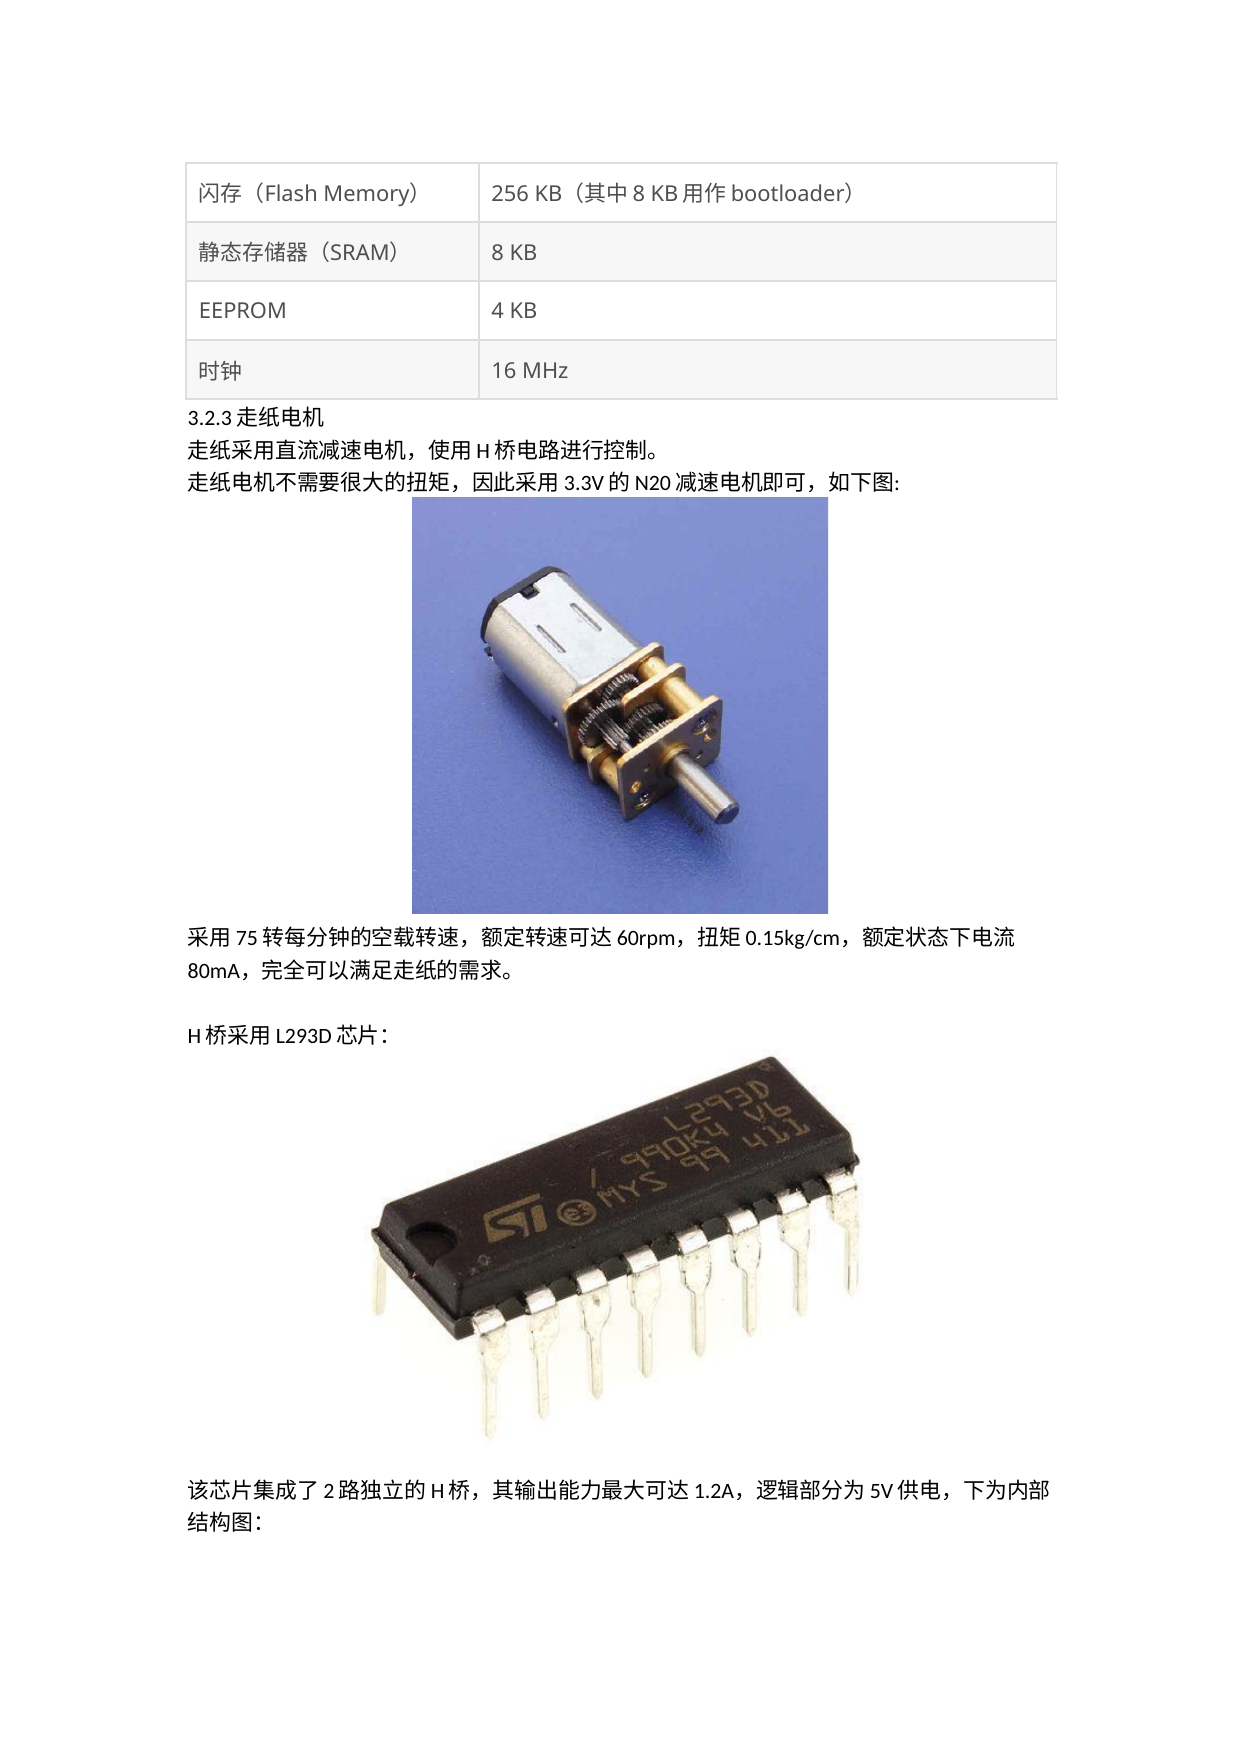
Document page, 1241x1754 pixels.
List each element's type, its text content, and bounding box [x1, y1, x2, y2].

text 走纸电机不需要很大的扭矩，因此采用3.3V的N20减速电机即可，如下图: [187, 465, 1053, 497]
table_cell EEPROM [187, 282, 478, 339]
table_cell 256 KB（其中8 KB用作bootloader） [480, 164, 1056, 221]
table_cell 8 KB [480, 223, 1056, 280]
table_cell 时钟 [187, 341, 478, 398]
picture [412, 497, 829, 914]
text 3.2.3走纸电机 [187, 400, 1053, 432]
picture [363, 1049, 877, 1446]
table_cell 4 KB [480, 282, 1056, 339]
table_cell 闪存（Flash Memory） [187, 164, 478, 221]
text 该芯片集成了2路独立的H桥，其输出能力最大可达1.2A，逻辑部分为5V供电，下为内部结构图： [187, 1472, 1053, 1537]
text 走纸采用直流减速电机，使用H桥电路进行控制。 [187, 432, 1053, 465]
text 采用75转每分钟的空载转速，额定转速可达60rpm，扭矩0.15kg/cm，额定状态下电流80mA，完全可以满足走纸的需求。 [187, 920, 1053, 985]
text H桥采用L293D芯片： [187, 1017, 1053, 1050]
table_cell 静态存储器（SRAM） [187, 223, 478, 280]
table_cell 16 MHz [480, 341, 1056, 398]
